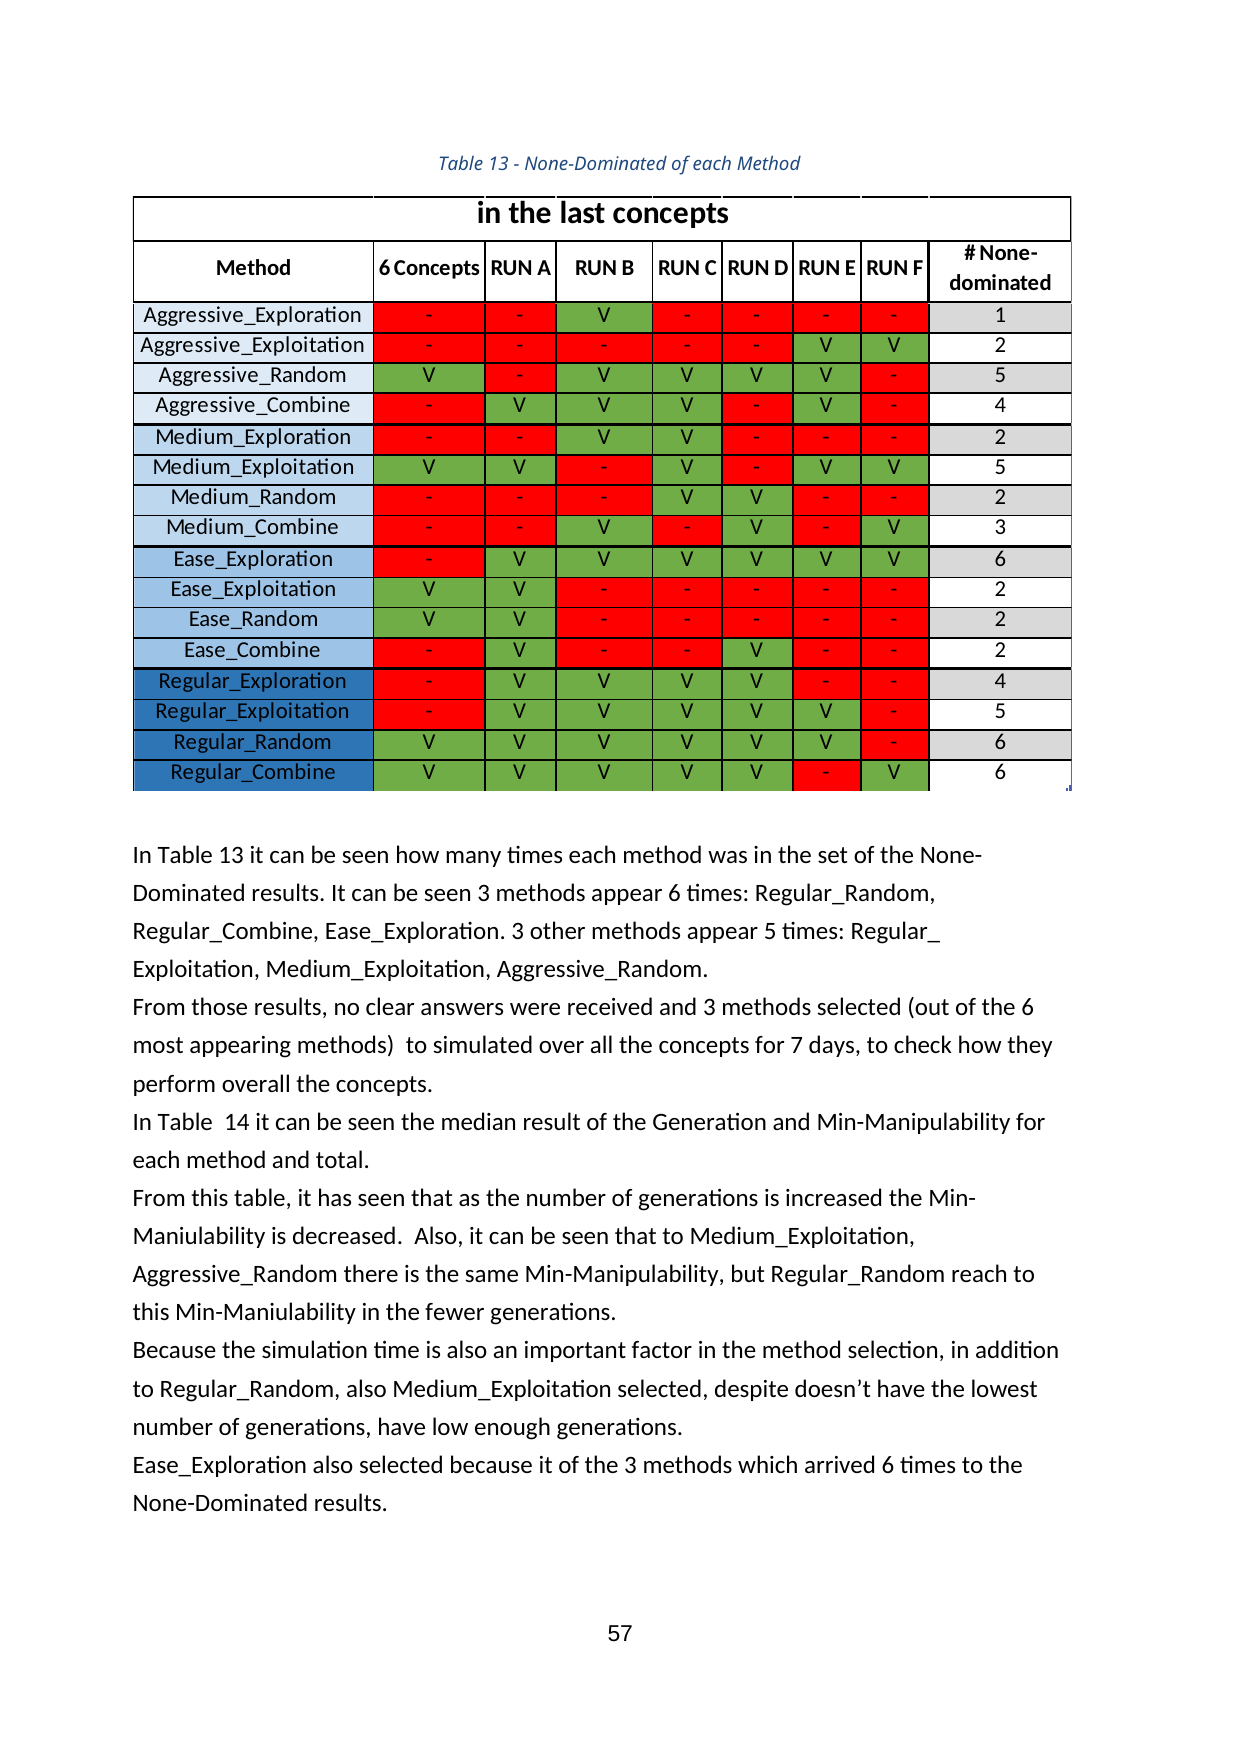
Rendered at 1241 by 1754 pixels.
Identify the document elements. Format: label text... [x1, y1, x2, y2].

text From this table, it has seen that as the number of generations is increased the Min-Maniulability is decreased. Also, it can be seen that to Medium_Exploitation, Aggressive_Random there is the same Min-Manipulability, but Regular_Random reach to this Min-Maniulability in the fewer generations. [132, 1182, 1063, 1327]
text Ease_Exploration also selected because it of the 3 methods which arrived 6 times to the None-Dominated results. [132, 1449, 1063, 1518]
text In Table 13 it can be seen how many times each method was in the set of the None-Dominated results. It can be seen 3 methods appear 6 times: Regular_Random, Regular_Combine, Ease_Exploration. 3 other methods appear 5 times: Regular_ Exploitation, Medium_Exploitation, Aggressive_Random. [132, 839, 1063, 984]
text In Table 14 it can be seen the median result of the Generation and Min-Manipulability for each method and total. [132, 1106, 1063, 1174]
text From those results, no clear answers were received and 3 methods selected (out of the 6 most appearing methods) to simulated over all the concepts for 7 days, to check how they perform overall the concepts. [132, 992, 1063, 1098]
text Table 13 - None-Dominated of each Method [177, 150, 1063, 176]
text Because the simulation time is also an important factor in the method selection, in addition to Regular_Random, also Medium_Exploitation selected, despite doesn’t have the lowest number of generations, have low enough generations. [132, 1335, 1063, 1441]
